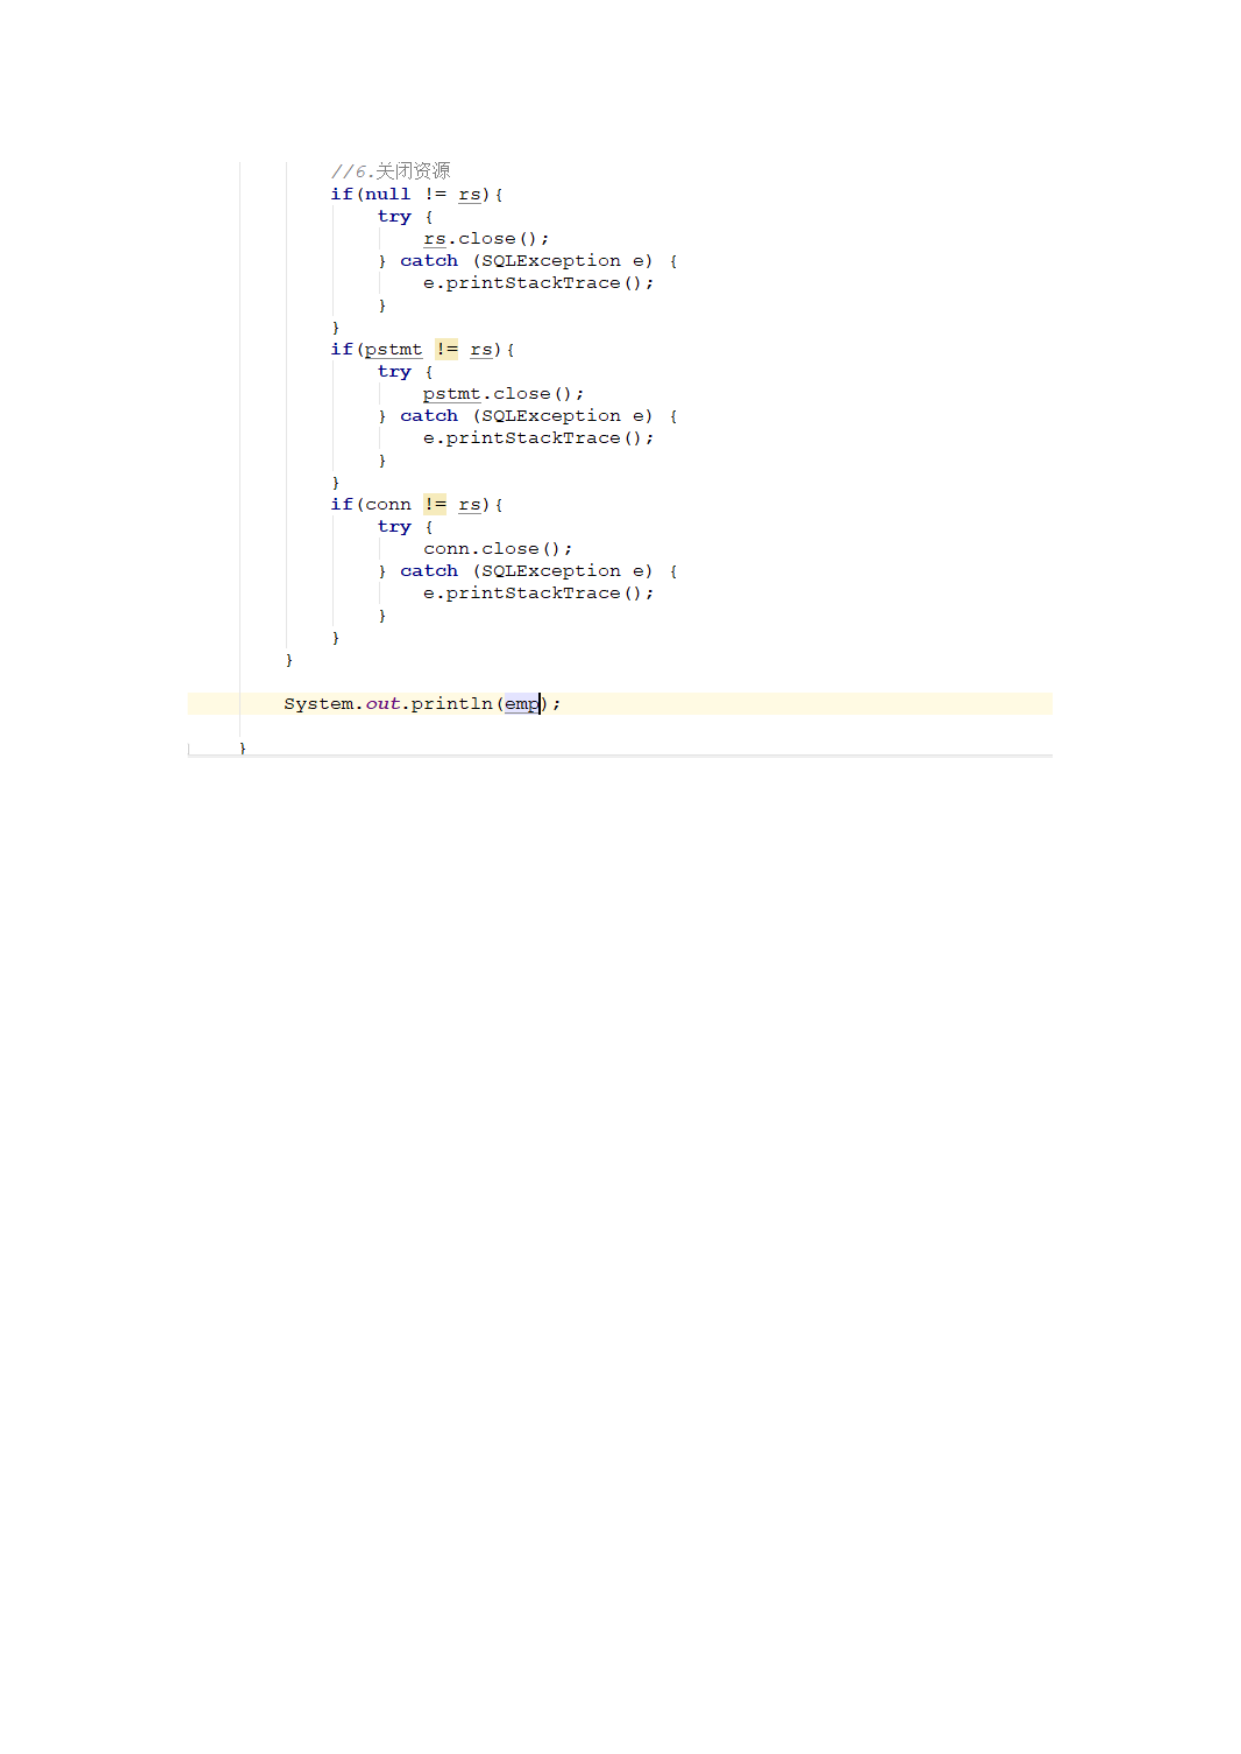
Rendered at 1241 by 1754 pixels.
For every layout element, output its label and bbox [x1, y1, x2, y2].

picture [187, 162, 1053, 758]
